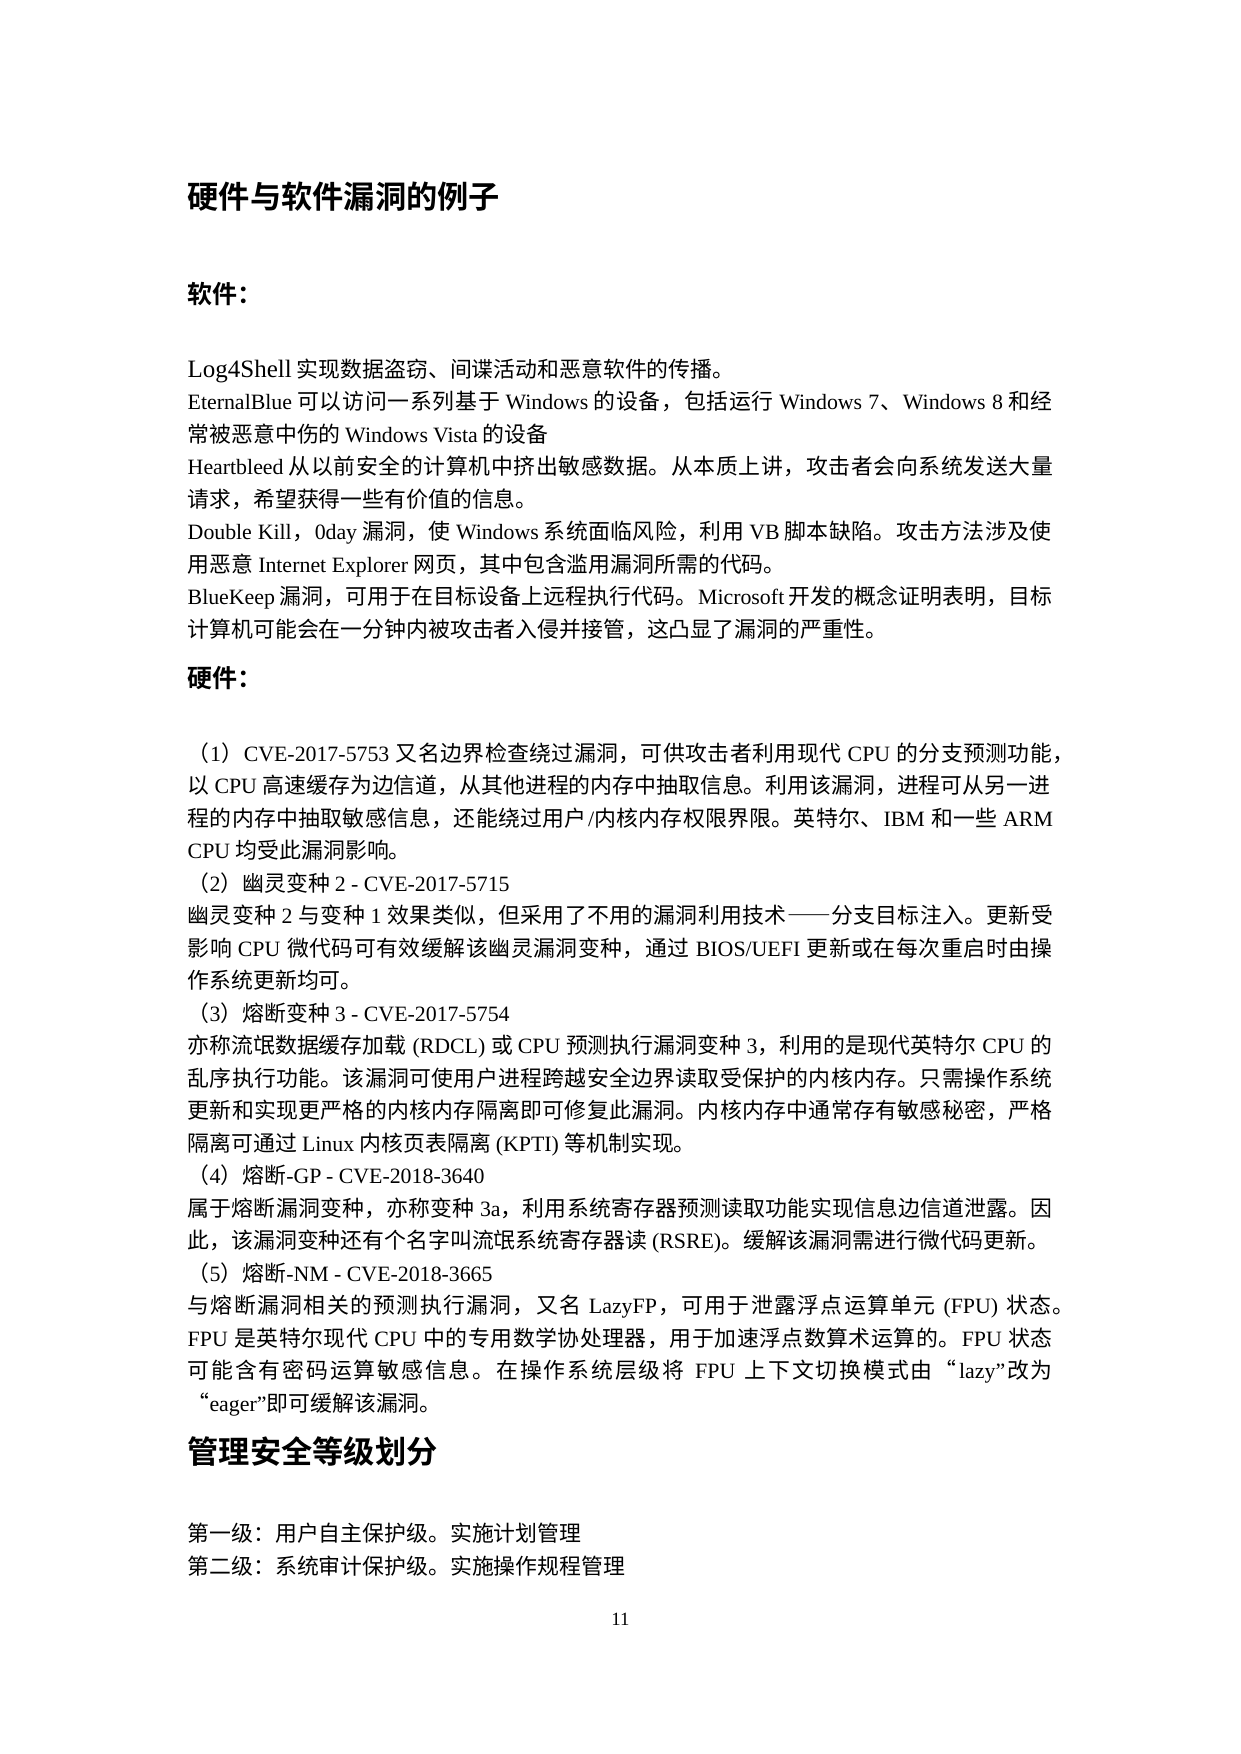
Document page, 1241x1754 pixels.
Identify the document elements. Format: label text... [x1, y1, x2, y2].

text 幽灵变种 2 与变种 1 效果类似，但采用了不用的漏洞利用技术——分支目标注入。更新受影响 CPU 微代码可有效缓解该幽灵漏洞变种，通过 BIOS/UEFI 更新或在每次重启时由操作系统更新均可。 [187, 898, 1053, 995]
text 第一级：用户自主保护级。实施计划管理 [187, 1516, 1053, 1548]
text （5）熔断-NM - CVE-2018-3665 [187, 1255, 1053, 1288]
text 属于熔断漏洞变种，亦称变种 3a，利用系统寄存器预测读取功能实现信息边信道泄露。因此，该漏洞变种还有个名字叫流氓系统寄存器读 (RSRE)。缓解该漏洞需进行微代码更新。 [187, 1190, 1053, 1255]
subtitle 硬件： [187, 644, 1053, 709]
subtitle 硬件与软件漏洞的例子 [187, 162, 1053, 227]
text EternalBlue可以访问一系列基于Windows的设备，包括运行Windows 7、Windows 8和经常被恶意中伤的Windows Vista的设备 [187, 384, 1053, 449]
text （3）熔断变种 3 - CVE-2017-5754 [187, 995, 1053, 1028]
text Heartbleed从以前安全的计算机中挤出敏感数据。从本质上讲，攻击者会向系统发送大量请求，希望获得一些有价值的信息。 [187, 449, 1053, 514]
text （1）CVE-2017-5753 又名边界检查绕过漏洞，可供攻击者利用现代 CPU 的分支预测功能，以 CPU 高速缓存为边信道，从其他进程的内存中抽取信息。利用该漏洞，进程可从另一进程的内存中抽取敏感信息，还能绕过用户/内核内存权限界限。英特尔、IBM 和一些 ARM CPU 均受此漏洞影响。 [187, 735, 1053, 865]
text 第二级：系统审计保护级。实施操作规程管理 [187, 1548, 1053, 1581]
text 与熔断漏洞相关的预测执行漏洞，又名 LazyFP，可用于泄露浮点运算单元 (FPU) 状态。FPU 是英特尔现代 CPU 中的专用数学协处理器，用于加速浮点数算术运算的。FPU 状态可能含有密码运算敏感信息。在操作系统层级将 FPU 上下文切换模式由“lazy”改为“eager”即可缓解该漏洞。 [187, 1288, 1053, 1418]
text （4）熔断-GP - CVE-2018-3640 [187, 1158, 1053, 1190]
text BlueKeep漏洞，可用于在目标设备上远程执行代码。Microsoft开发的概念证明表明，目标计算机可能会在一分钟内被攻击者入侵并接管，这凸显了漏洞的严重性。 [187, 579, 1053, 644]
subtitle 软件： [187, 260, 1053, 325]
subtitle 管理安全等级划分 [187, 1418, 1053, 1483]
text （2）幽灵变种 2 - CVE-2017-5715 [187, 865, 1053, 898]
text Log4Shell实现数据盗窃、间谍活动和恶意软件的传播。 [187, 351, 1053, 384]
text Double Kill，0day漏洞，使Windows系统面临风险，利用VB脚本缺陷。攻击方法涉及使用恶意 Internet Explorer 网页，其中包含滥用漏洞所需的代码。 [187, 514, 1053, 579]
text 亦称流氓数据缓存加载 (RDCL) 或 CPU 预测执行漏洞变种 3，利用的是现代英特尔 CPU 的乱序执行功能。该漏洞可使用户进程跨越安全边界读取受保护的内核内存。只需操作系统更新和实现更严格的内核内存隔离即可修复此漏洞。内核内存中通常存有敏感秘密，严格隔离可通过 Linux 内核页表隔离 (KPTI) 等机制实现。 [187, 1028, 1053, 1158]
